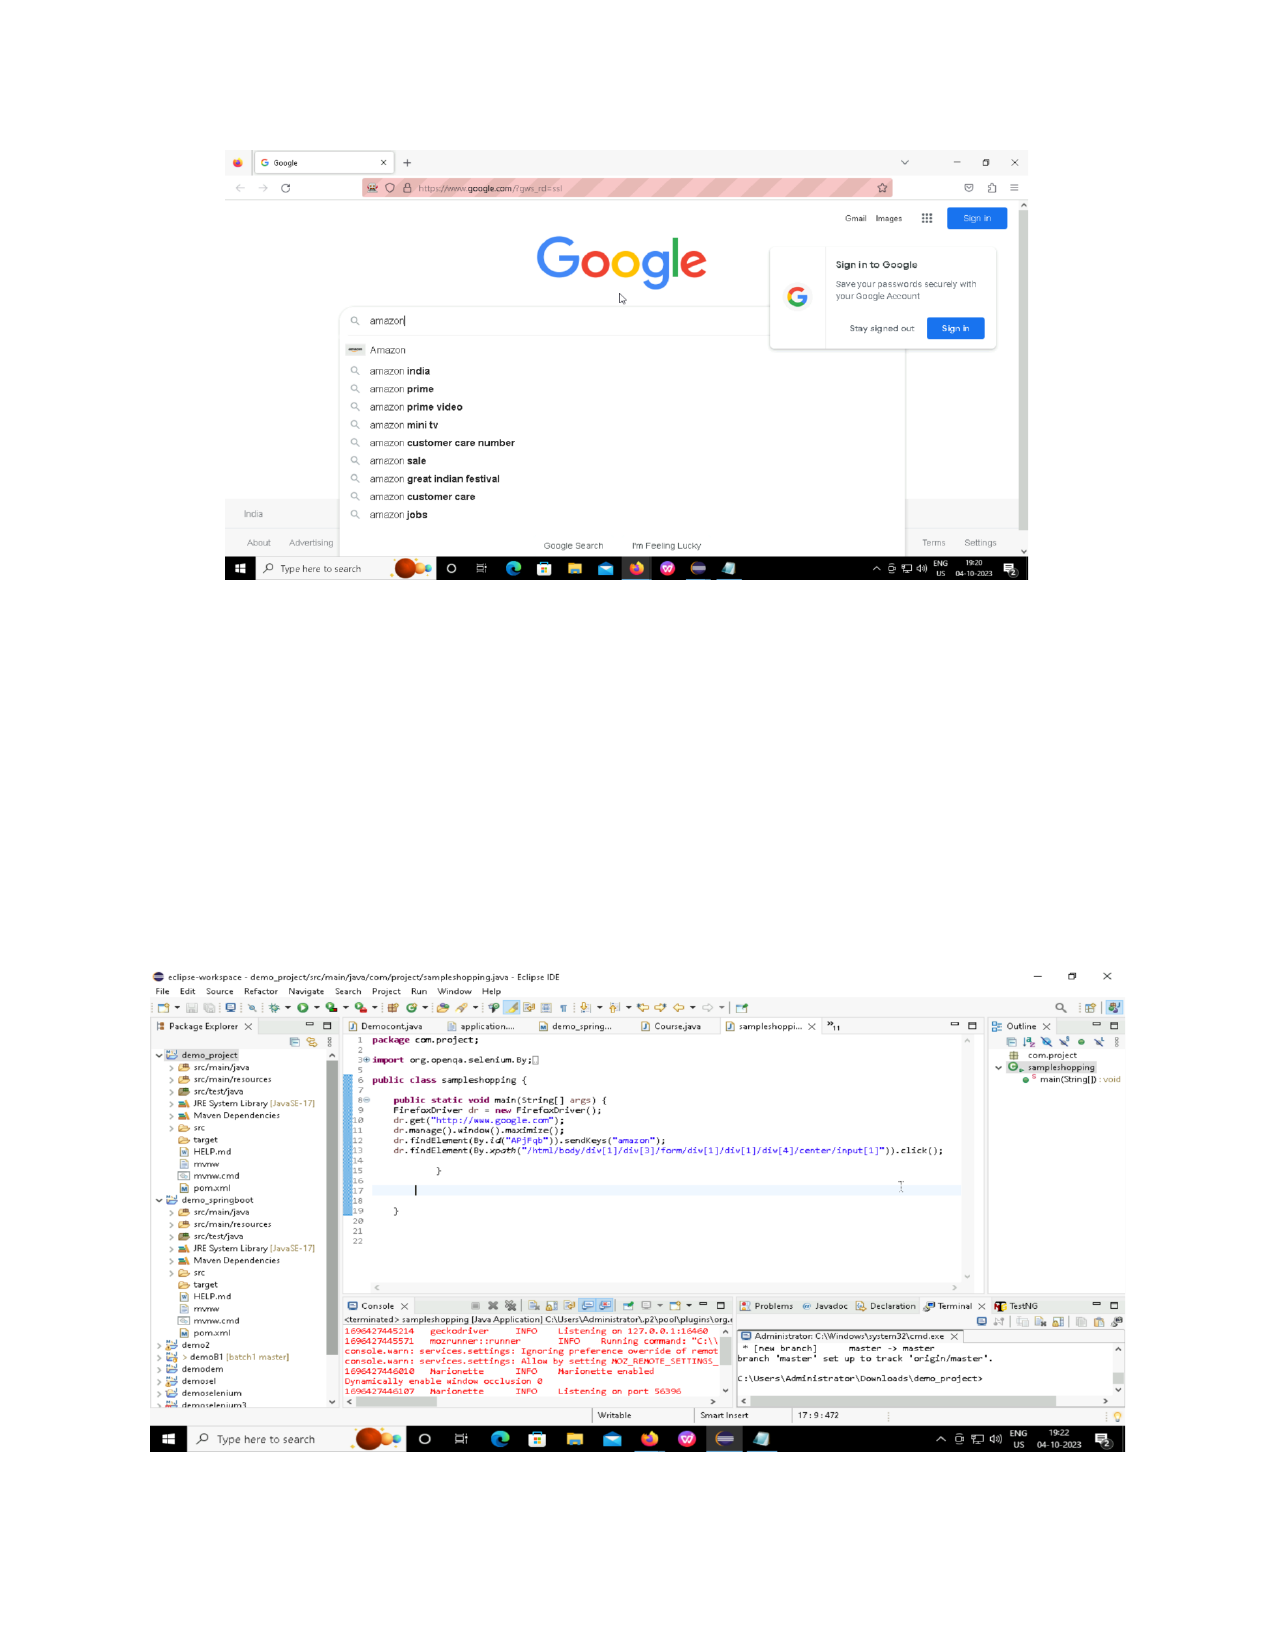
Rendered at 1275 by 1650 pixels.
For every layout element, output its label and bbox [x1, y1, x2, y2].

picture [225, 150, 1029, 580]
picture [150, 969, 1125, 1452]
